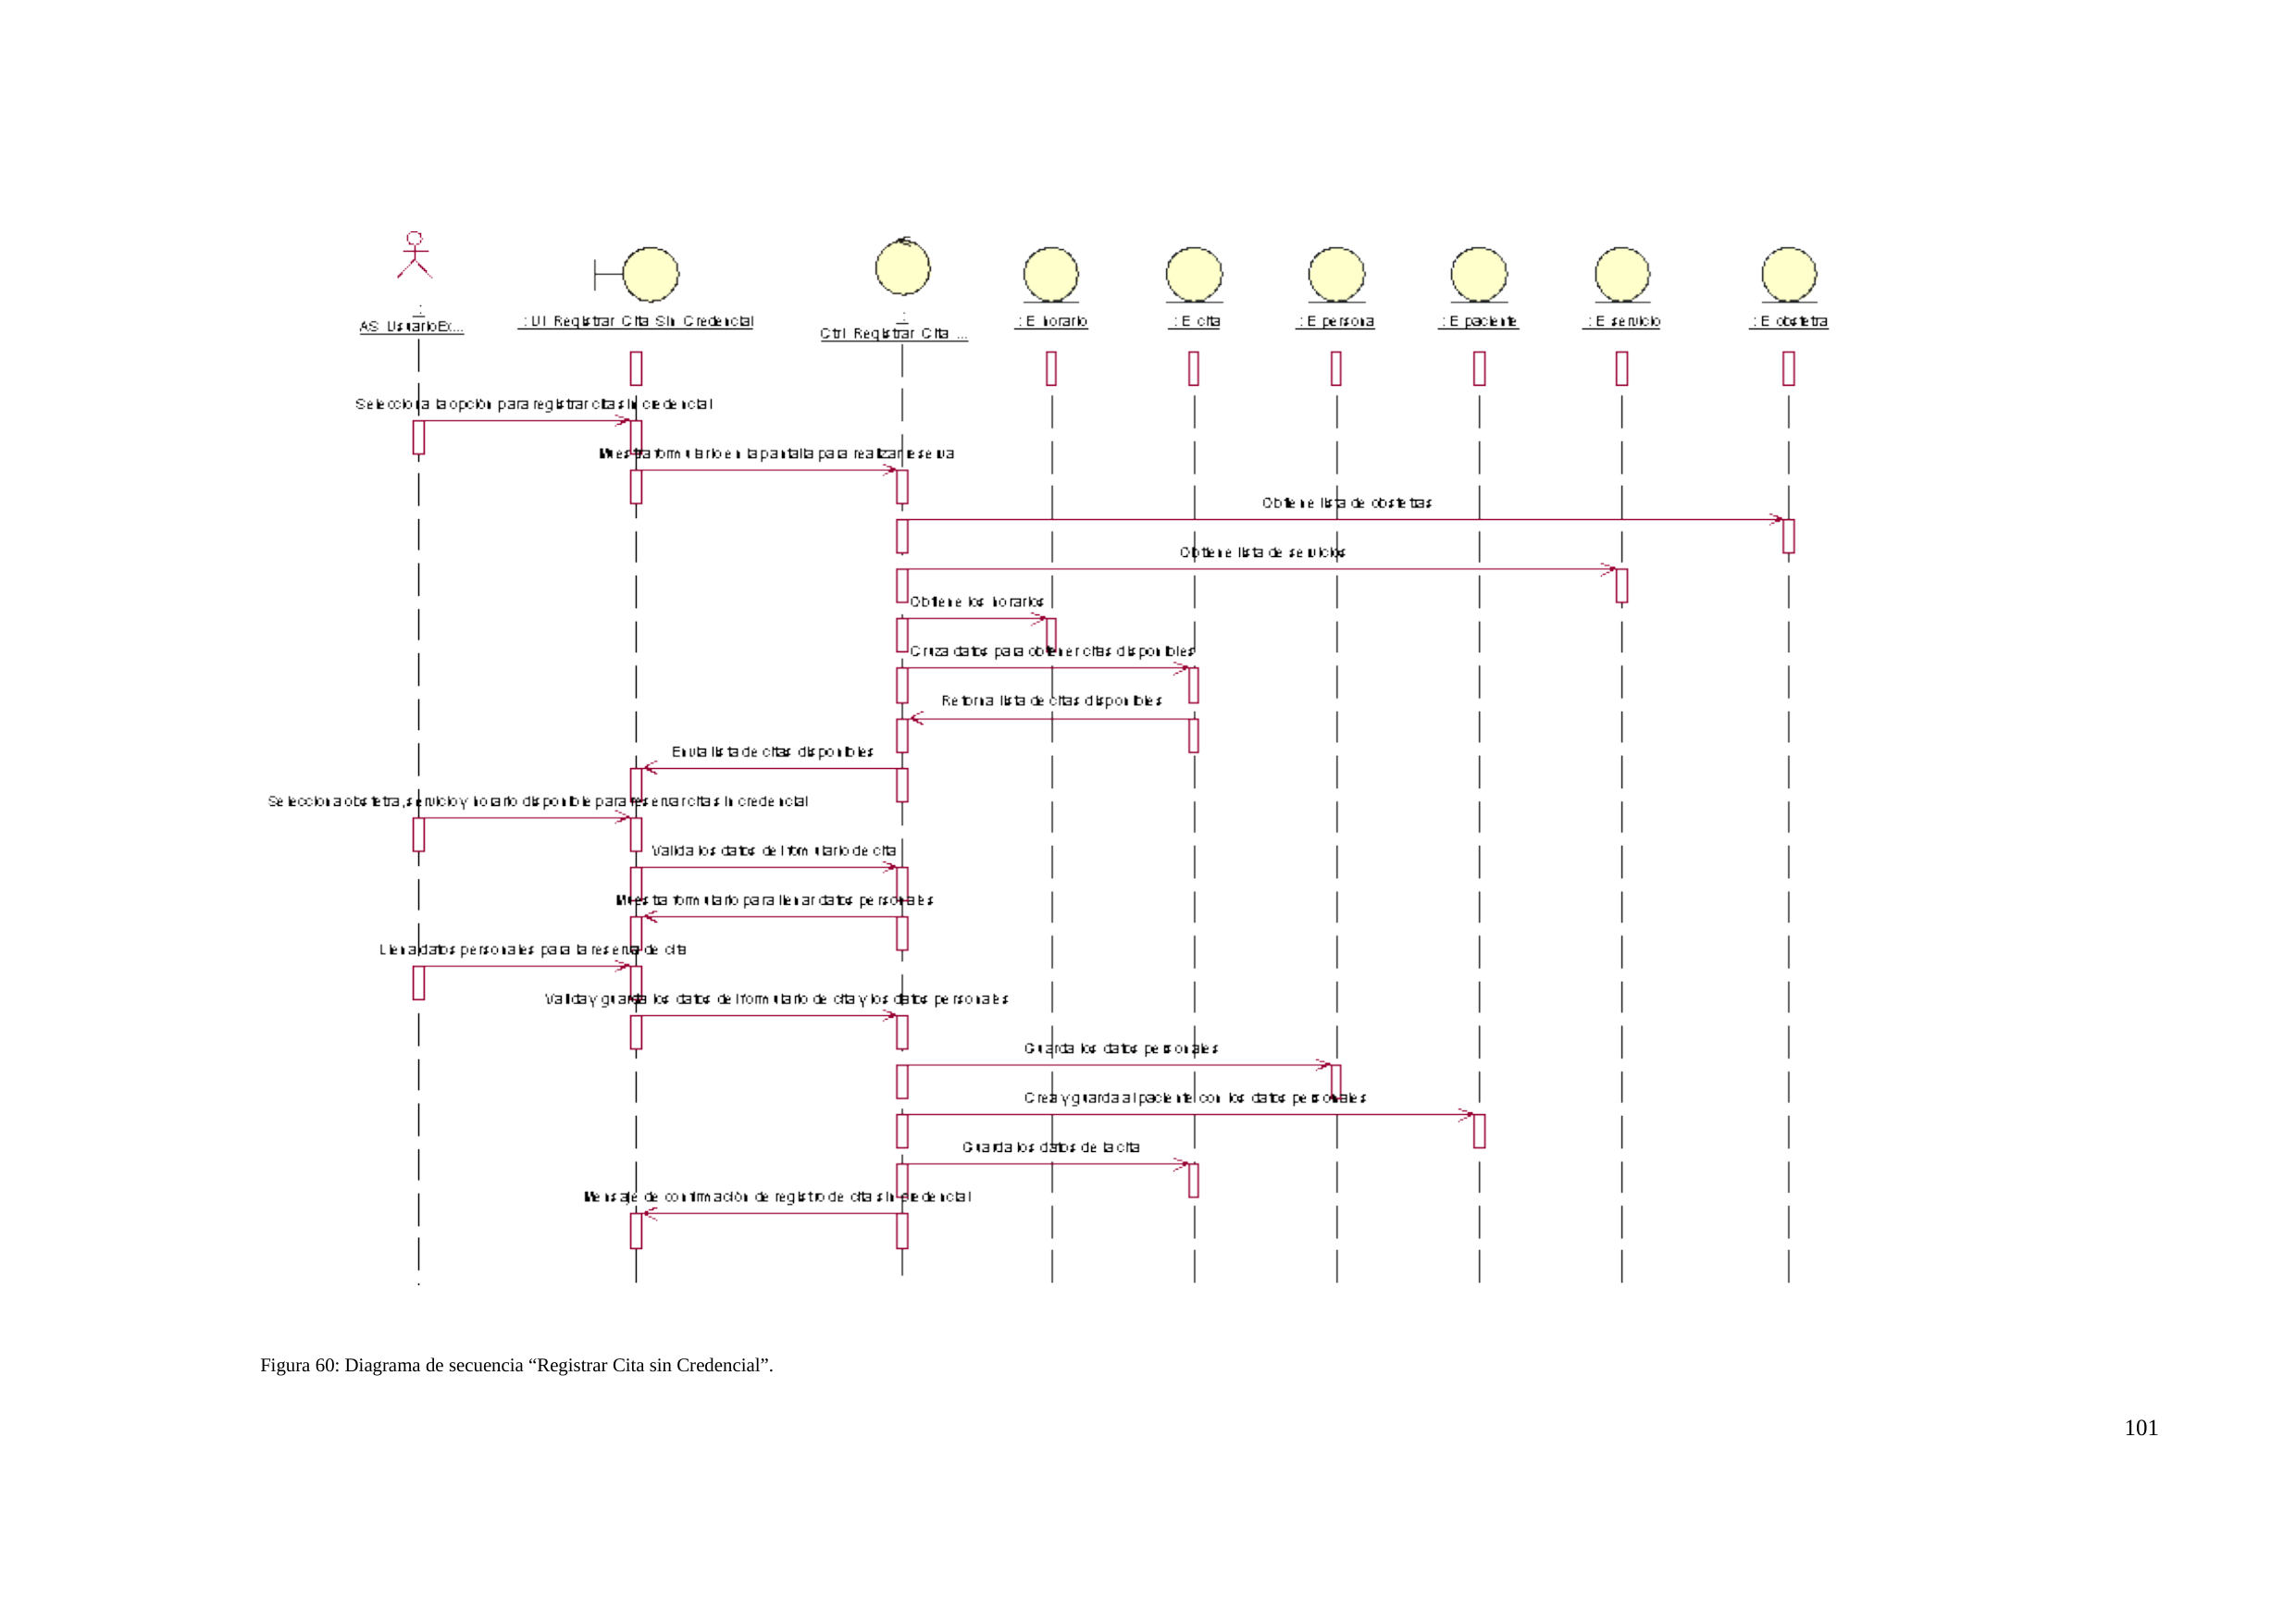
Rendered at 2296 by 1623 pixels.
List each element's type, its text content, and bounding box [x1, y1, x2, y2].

picture [268, 231, 1830, 1285]
text Figura 60: Diagrama de secuencia “Registrar Cita sin Credencial”. [260, 1353, 2170, 1376]
